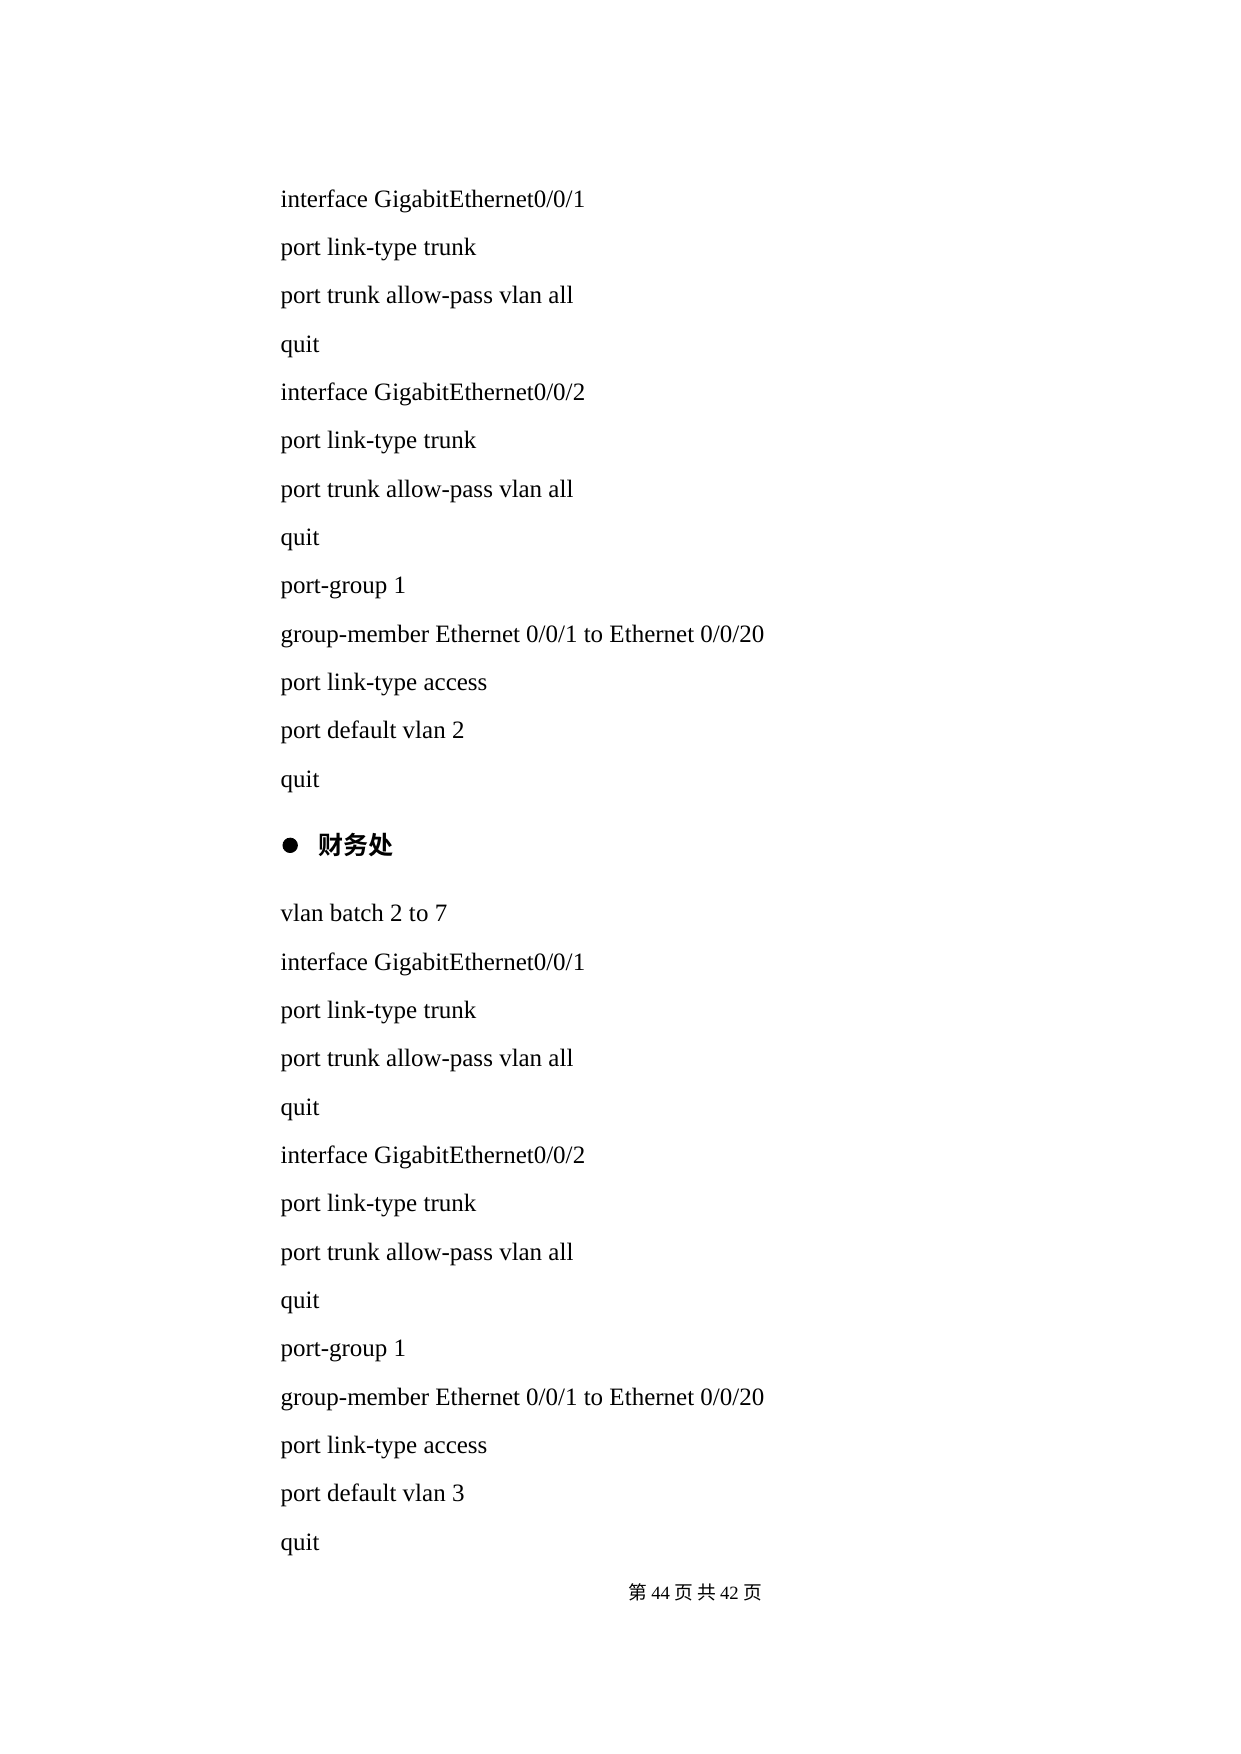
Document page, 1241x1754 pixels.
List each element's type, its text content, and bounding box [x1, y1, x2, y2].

text port-group 1 [230, 1331, 1122, 1364]
list 财务处 [230, 809, 1122, 877]
text port trunk allow-pass vlan all [230, 471, 1122, 505]
text port link-type trunk [230, 423, 1122, 457]
text port link-type trunk [230, 229, 1122, 263]
text port-group 1 [230, 568, 1122, 602]
text interface GigabitEthernet0/0/1 [230, 944, 1122, 978]
text port trunk allow-pass vlan all [230, 278, 1122, 312]
text port default vlan 2 [230, 713, 1122, 747]
text vlan batch 2 to 7 [230, 896, 1122, 929]
text port link-type access [230, 664, 1122, 698]
text quit [230, 761, 1122, 795]
text port link-type trunk [230, 1186, 1122, 1219]
text interface GigabitEthernet0/0/2 [230, 374, 1122, 408]
text group-member Ethernet 0/0/1 to Ethernet 0/0/20 [230, 1379, 1122, 1413]
text port link-type trunk [230, 992, 1122, 1026]
text port trunk allow-pass vlan all [230, 1041, 1122, 1074]
text quit [230, 1282, 1122, 1316]
text port trunk allow-pass vlan all [230, 1234, 1122, 1268]
text quit [230, 1524, 1122, 1558]
text quit [230, 1089, 1122, 1123]
text interface GigabitEthernet0/0/2 [230, 1137, 1122, 1171]
text quit [230, 326, 1122, 360]
text quit [230, 519, 1122, 553]
text group-member Ethernet 0/0/1 to Ethernet 0/0/20 [230, 616, 1122, 650]
text port default vlan 3 [230, 1476, 1122, 1509]
text interface GigabitEthernet0/0/1 [230, 181, 1122, 215]
text port link-type access [230, 1427, 1122, 1461]
